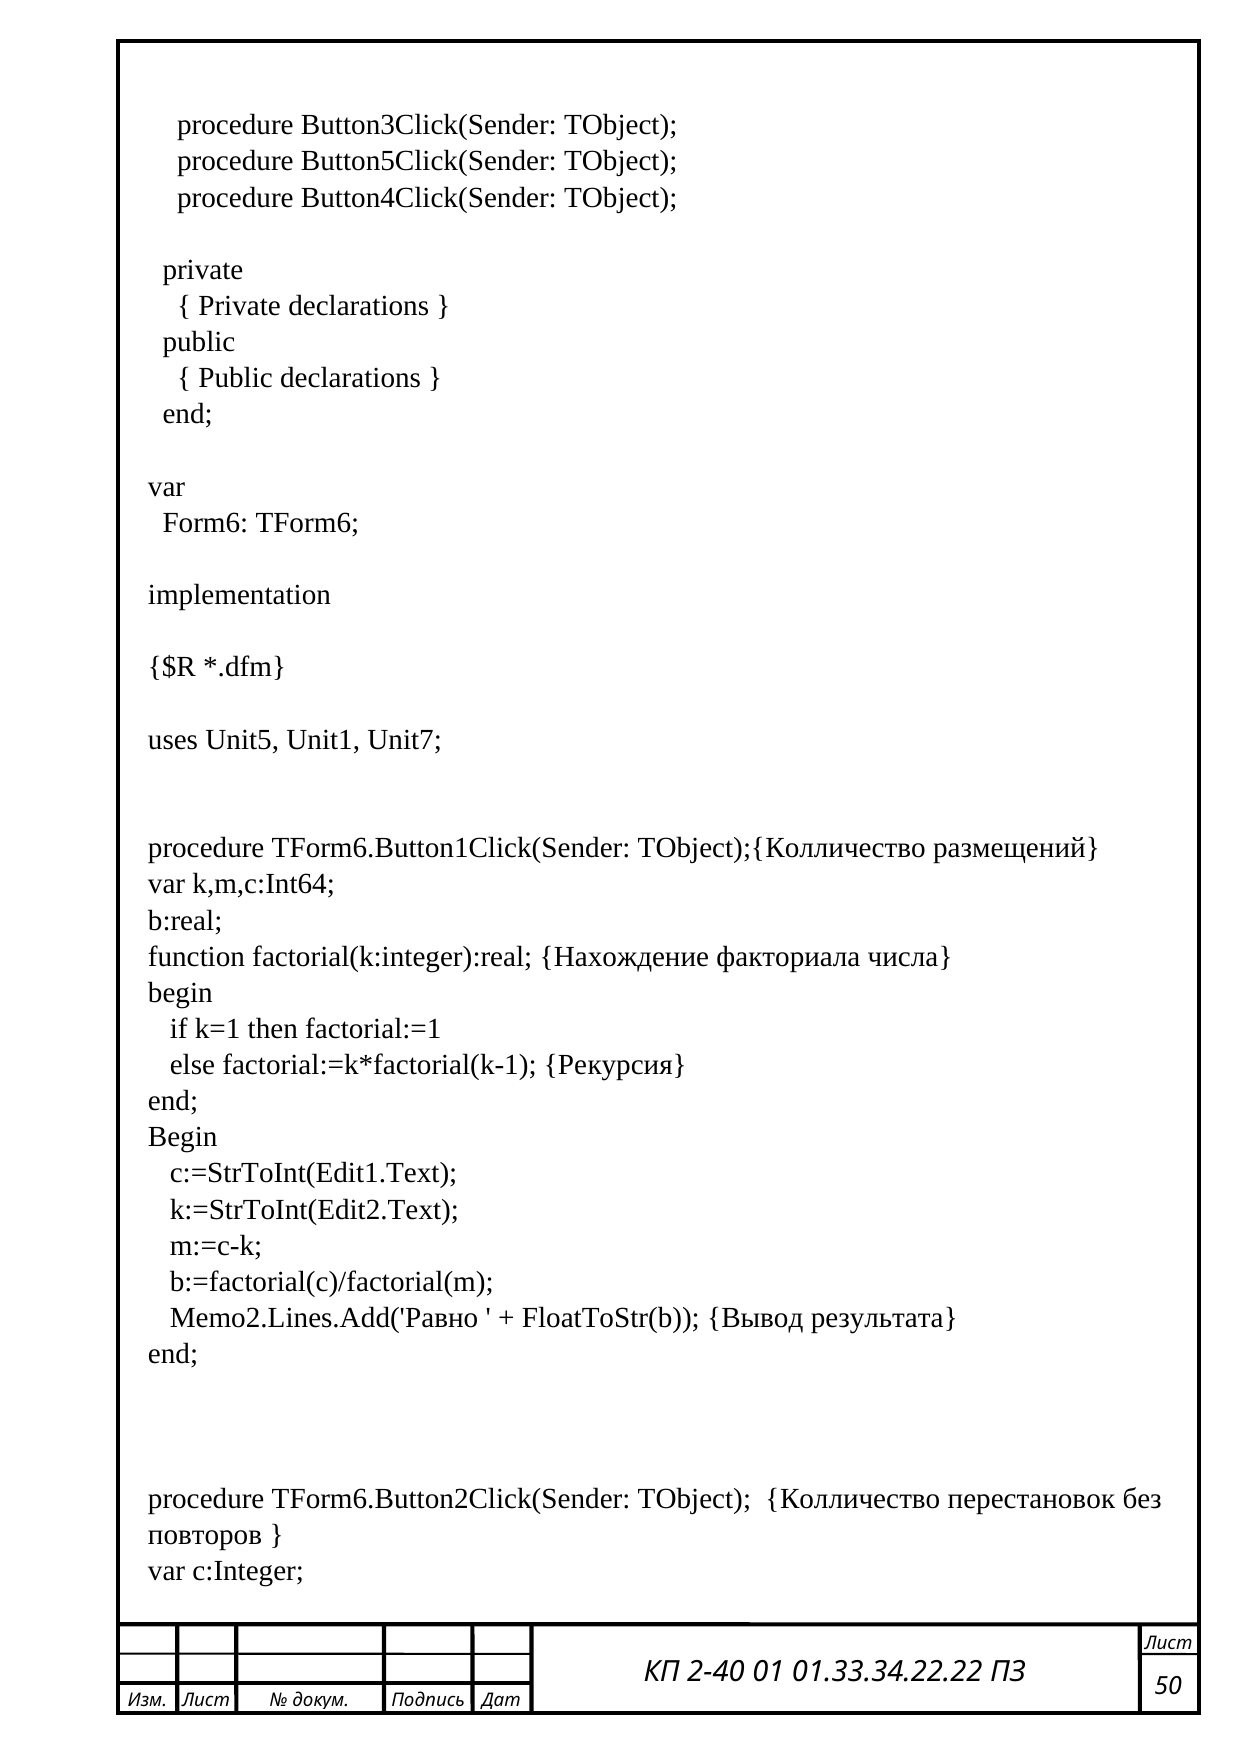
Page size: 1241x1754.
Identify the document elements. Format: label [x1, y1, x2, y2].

text [148, 107, 1175, 1587]
